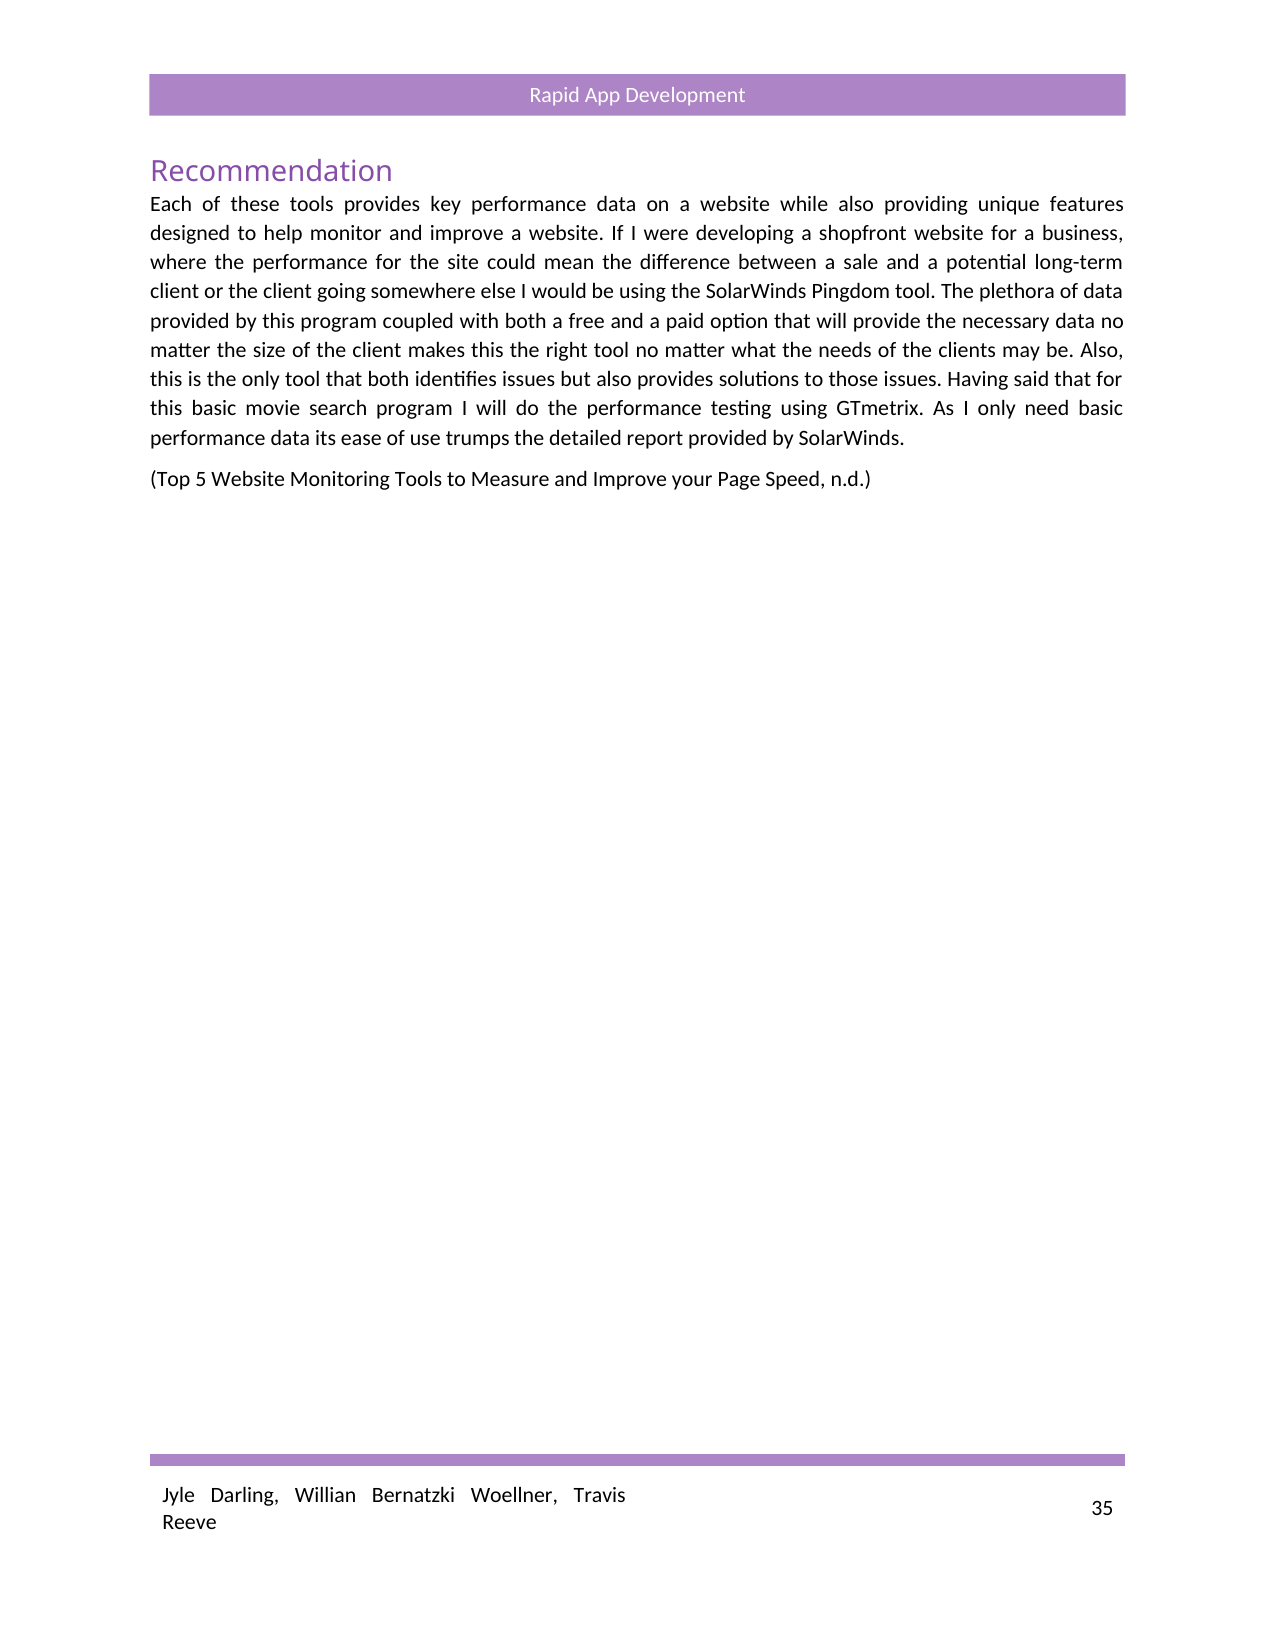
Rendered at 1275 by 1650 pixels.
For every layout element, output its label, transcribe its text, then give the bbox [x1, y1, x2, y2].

text (Top 5 Website Monitoring Tools to Measure and Improve your Page Speed, n.d.) [150, 466, 1125, 492]
subtitle Recommendation [150, 150, 1125, 190]
text Each of these tools provides key performance data on a website while also providing unique features designed to help monitor and improve a website. If I were developing a shopfront website for a business, where the performance for the site could mean the difference between a sale and a potential long-term client or the client going somewhere else I would be using the SolarWinds Pingdom tool. The plethora of data provided by this program coupled with both a free and a paid option that will provide the necessary data no matter the size of the client makes this the right tool no matter what the needs of the clients may be. Also, this is the only tool that both identifies issues but also provides solutions to those issues. Having said that for this basic movie search program I will do the performance testing using GTmetrix. As I only need basic performance data its ease of use trumps the detailed report provided by SolarWinds. [150, 190, 1125, 451]
